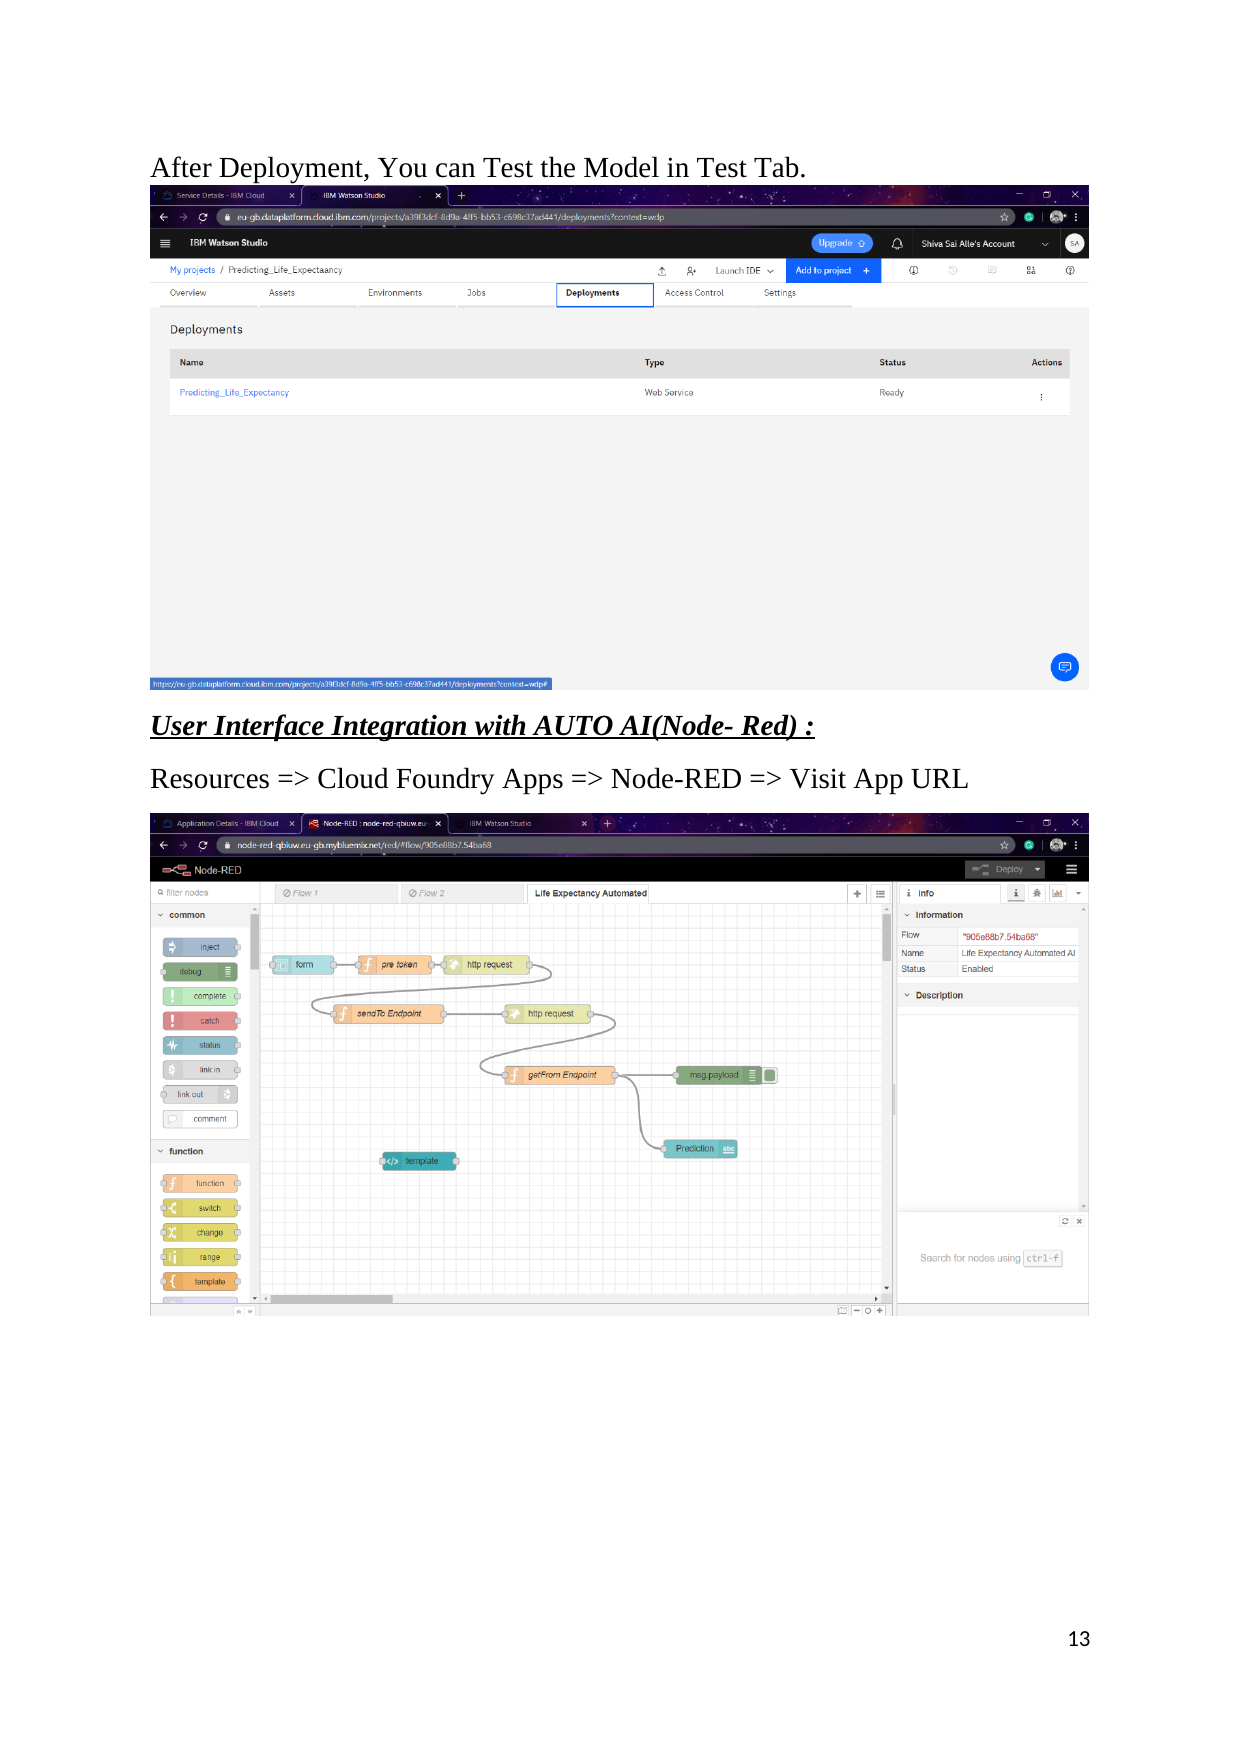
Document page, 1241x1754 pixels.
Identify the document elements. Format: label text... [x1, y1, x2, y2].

picture [150, 813, 1089, 1316]
text User Interface Integration with AUTO AI(Node- Red) : [150, 708, 1090, 742]
text Resources => Cloud Foundry Apps => Node-RED => Visit App URL [150, 761, 1090, 795]
picture [150, 185, 1089, 690]
